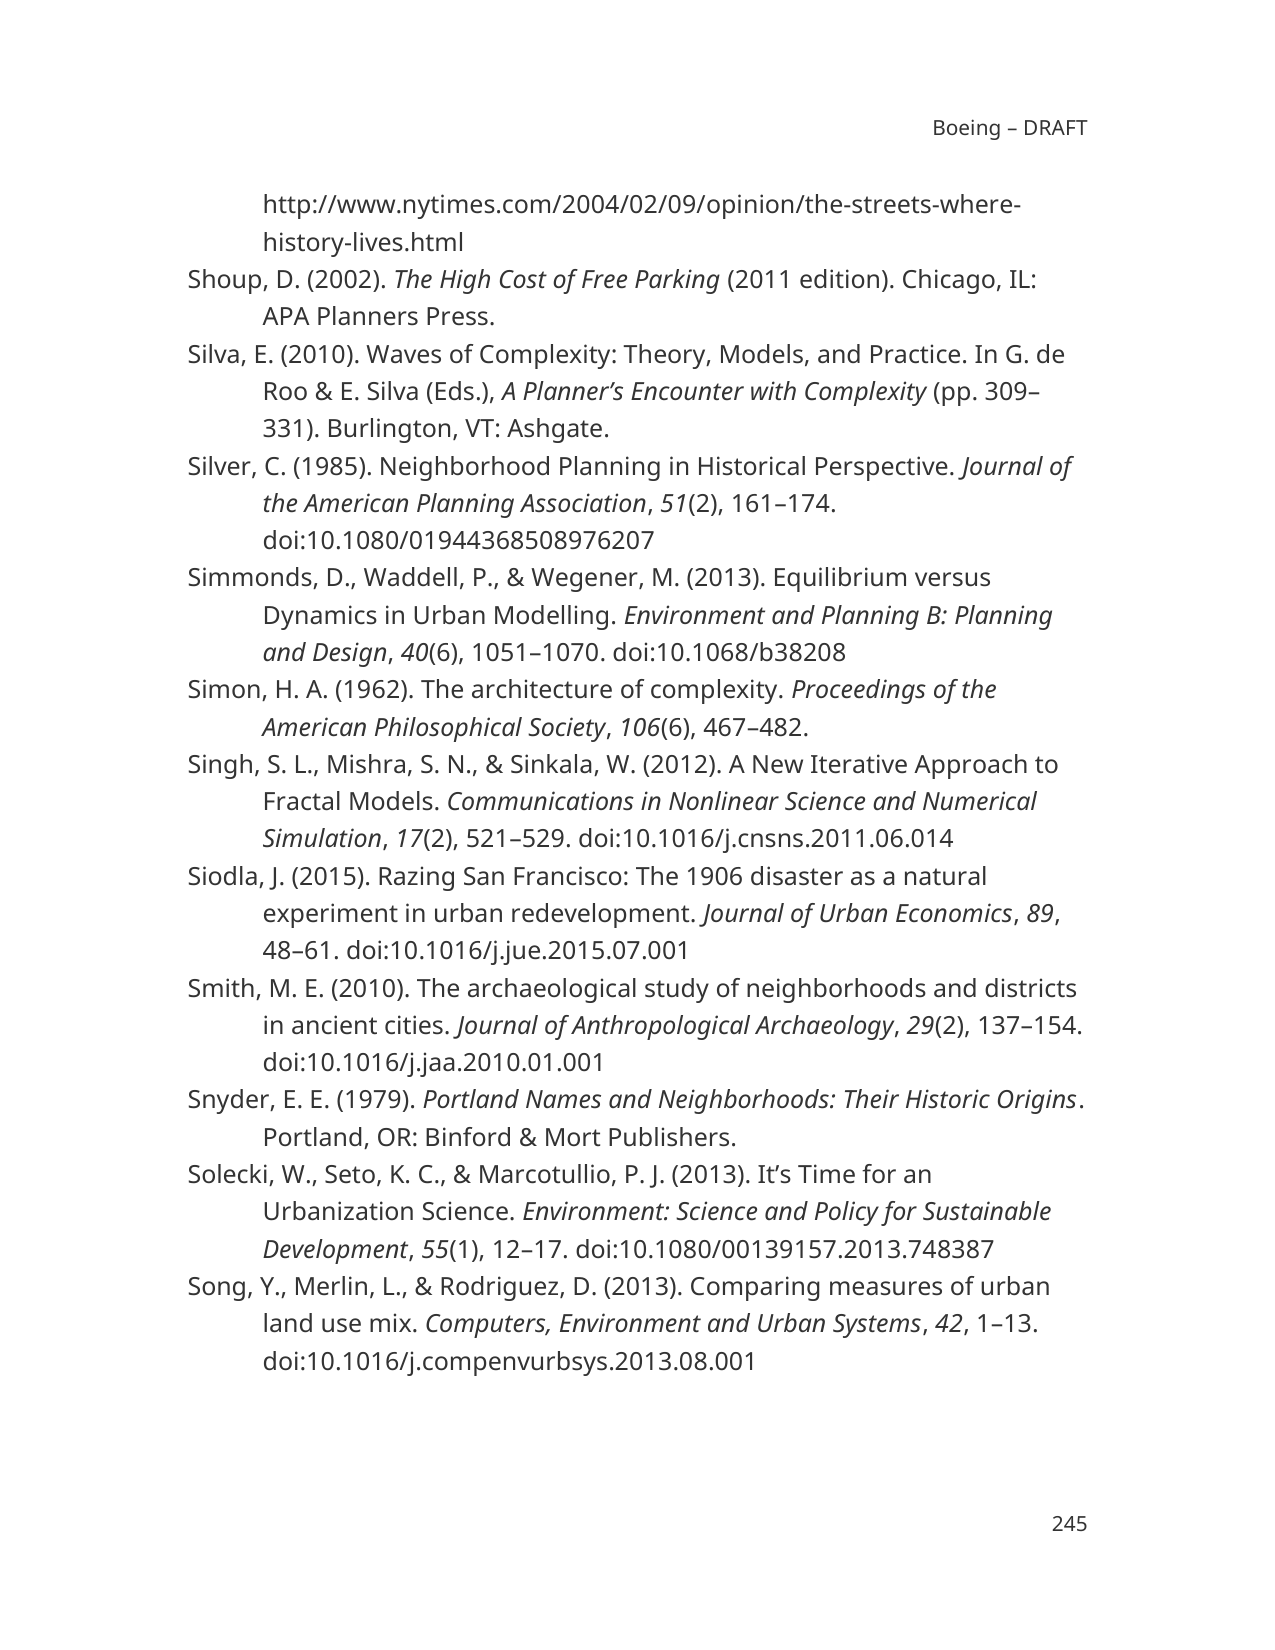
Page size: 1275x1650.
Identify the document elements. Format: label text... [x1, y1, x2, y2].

text Simmonds, D., Waddell, P., & Wegener, M. (2013). Equilibrium versus Dynamics in Urban Modelling. Environment and Planning B: Planning and Design, 40(6), 1051–1070. doi:10.1068/b38208 [187, 560, 1087, 669]
text Shoup, D. (2002). The High Cost of Free Parking (2011 edition). Chicago, IL: APA Planners Press. [187, 262, 1087, 333]
text Singh, S. L., Mishra, S. N., & Sinkala, W. (2012). A New Iterative Approach to Fractal Models. Communications in Nonlinear Science and Numerical Simulation, 17(2), 521–529. doi:10.1016/j.cnsns.2011.06.014 [187, 747, 1087, 855]
text Song, Y., Merlin, L., & Rodriguez, D. (2013). Comparing measures of urban land use mix. Computers, Environment and Urban Systems, 42, 1–13. doi:10.1016/j.compenvurbsys.2013.08.001 [187, 1269, 1087, 1377]
text Solecki, W., Seto, K. C., & Marcotullio, P. J. (2013). It’s Time for an Urbanization Science. Environment: Science and Policy for Sustainable Development, 55(1), 12–17. doi:10.1080/00139157.2013.748387 [187, 1157, 1087, 1266]
text Simon, H. A. (1962). The architecture of complexity. Proceedings of the American Philosophical Society, 106(6), 467–482. [187, 672, 1087, 743]
text Siodla, J. (2015). Razing San Francisco: The 1906 disaster as a natural experiment in urban redevelopment. Journal of Urban Economics, 89, 48–61. doi:10.1016/j.jue.2015.07.001 [187, 859, 1087, 967]
text Silver, C. (1985). Neighborhood Planning in Historical Perspective. Journal of the American Planning Association, 51(2), 161–174. doi:10.1080/01944368508976207 [187, 448, 1087, 557]
text Snyder, E. E. (1979). Portland Names and Neighborhoods: Their Historic Origins. Portland, OR: Binford & Mort Publishers. [187, 1082, 1087, 1154]
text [187, 187, 1087, 259]
text Silva, E. (2010). Waves of Complexity: Theory, Models, and Practice. In G. de Roo & E. Silva (Eds.), A Planner’s Encounter with Complexity (pp. 309–331). Burlington, VT: Ashgate. [187, 337, 1087, 445]
text Smith, M. E. (2010). The archaeological study of neighborhoods and districts in ancient cities. Journal of Anthropological Archaeology, 29(2), 137–154. doi:10.1016/j.jaa.2010.01.001 [187, 971, 1087, 1079]
